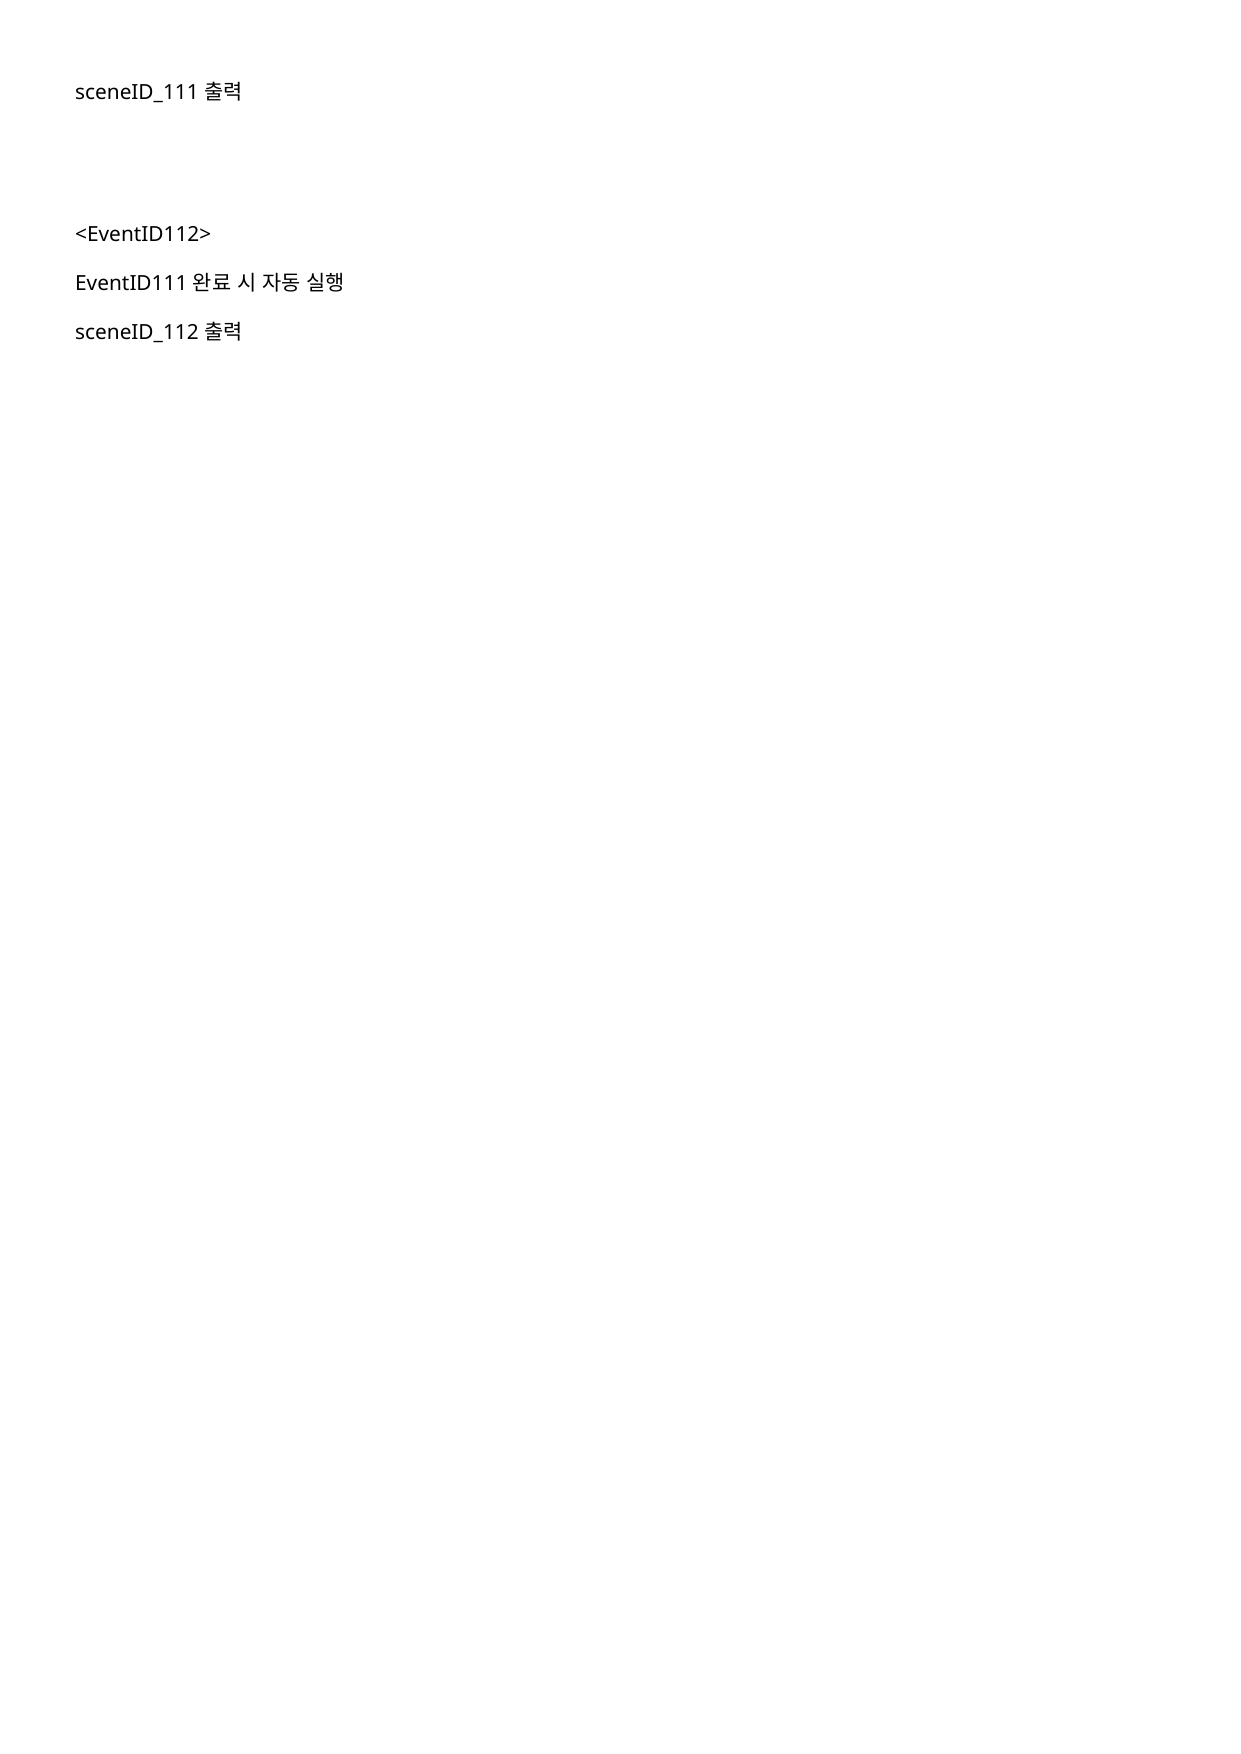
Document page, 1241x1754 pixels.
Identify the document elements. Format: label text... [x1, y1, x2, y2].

text sceneID_112 출력 [75, 316, 1165, 346]
text EventID111 완료 시 자동 실행 [75, 266, 1165, 297]
text <EventID112> [75, 219, 1165, 247]
text sceneID_111 출력 [75, 75, 1165, 105]
